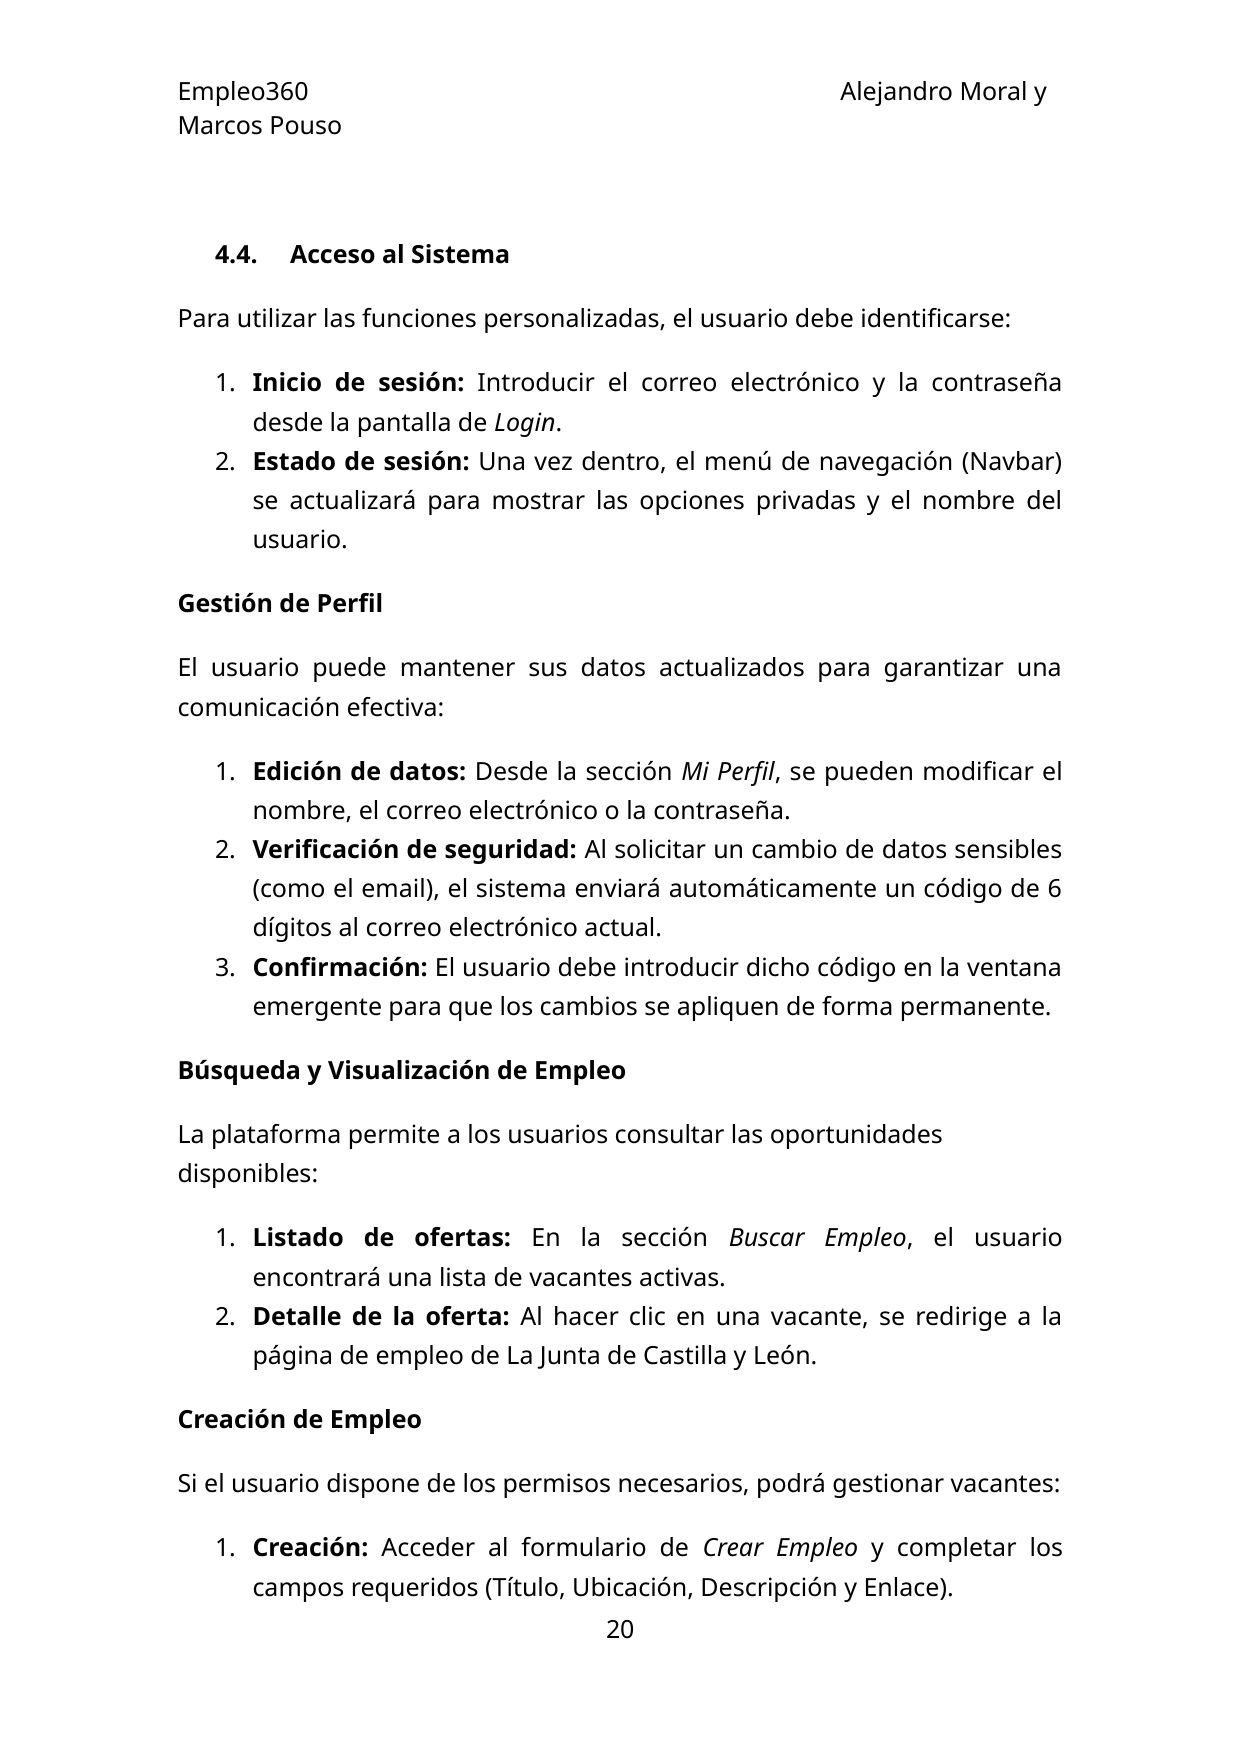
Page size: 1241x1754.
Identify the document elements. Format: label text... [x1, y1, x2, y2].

list Detalle de la oferta: Al hacer clic en una vacante, se redirige a la página de empleo de La Junta de Castilla y León. [215, 1298, 1063, 1372]
text Gestión de Perfil [177, 586, 1063, 620]
text Búsqueda y Visualización de Empleo [177, 1053, 1063, 1087]
list Verificación de seguridad: Al solicitar un cambio de datos sensibles (como el email), el sistema enviará automáticamente un código de 6 dígitos al correo electrónico actual. [215, 832, 1063, 944]
text La plataforma permite a los usuarios consultar las oportunidades disponibles: [177, 1117, 1063, 1190]
list Creación: Acceder al formulario de Crear Empleo y completar los campos requeridos (Título, Ubicación, Descripción y Enlace). [215, 1530, 1063, 1603]
list Edición de datos: Desde la sección Mi Perfil, se pueden modificar el nombre, el correo electrónico o la contraseña. [215, 753, 1063, 827]
text El usuario puede mantener sus datos actualizados para garantizar una comunicación efectiva: [177, 650, 1063, 723]
list Estado de sesión: Una vez dentro, el menú de navegación (Navbar) se actualizará para mostrar las opciones privadas y el nombre del usuario. [215, 443, 1063, 556]
text Para utilizar las funciones personalizadas, el usuario debe identificarse: [177, 301, 1063, 335]
subtitle Acceso al Sistema [215, 237, 1063, 271]
text Creación de Empleo [177, 1402, 1063, 1436]
list Listado de ofertas: En la sección Buscar Empleo, el usuario encontrará una lista de vacantes activas. [215, 1220, 1063, 1293]
text Si el usuario dispone de los permisos necesarios, podrá gestionar vacantes: [177, 1466, 1063, 1500]
list Inicio de sesión: Introducir el correo electrónico y la contraseña desde la pantalla de Login. [215, 365, 1063, 438]
list Confirmación: El usuario debe introducir dicho código en la ventana emergente para que los cambios se apliquen de forma permanente. [215, 949, 1063, 1022]
